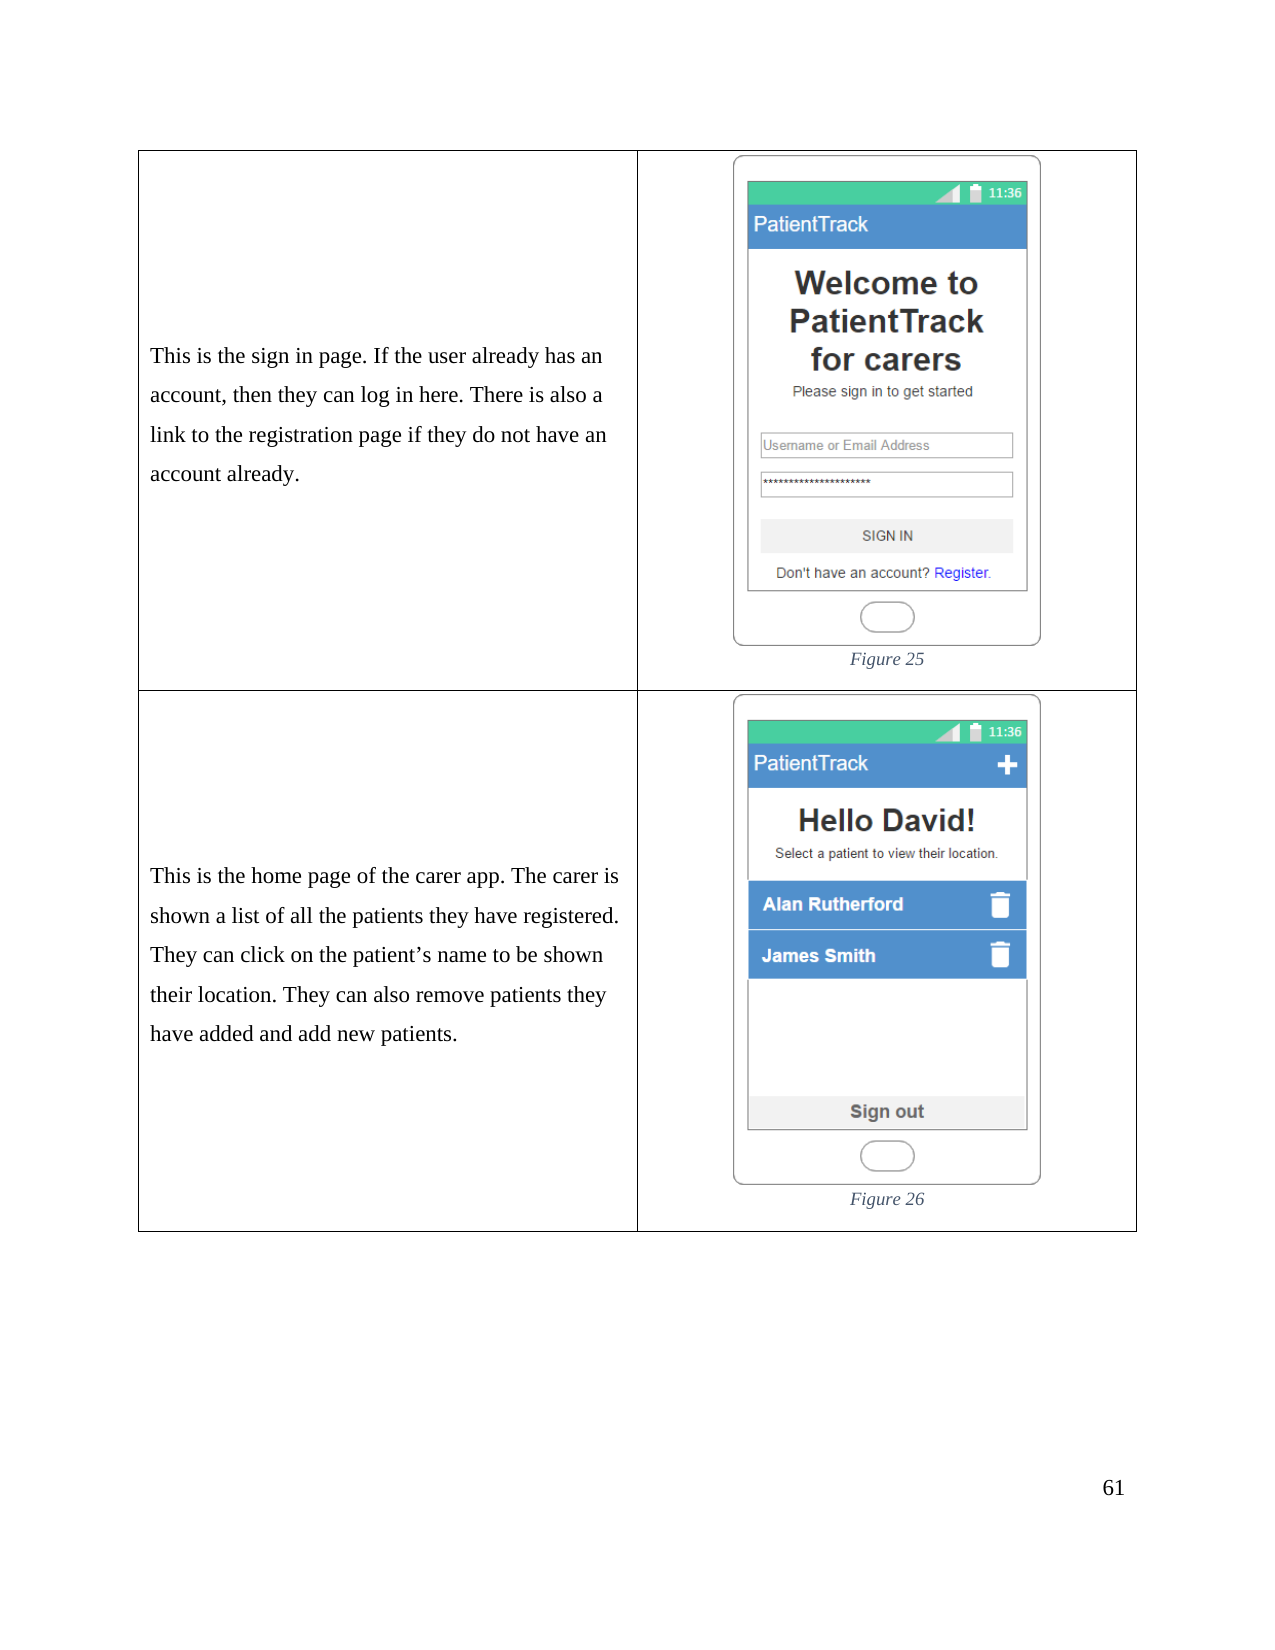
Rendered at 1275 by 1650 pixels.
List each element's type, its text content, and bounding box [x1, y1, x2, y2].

table_cell This is the sign in page. If the user already has an account, then they can log in here. There is also a link to the registration page if they do not have an account already. [139, 151, 637, 690]
table_cell This is the home page of the carer app. The carer is shown a list of all the patients they have registered. They can click on the patient’s name to be shown their location. They can also remove patients they have added and add new patients. [139, 691, 637, 1231]
picture [730, 151, 1044, 648]
picture [728, 691, 1046, 1189]
